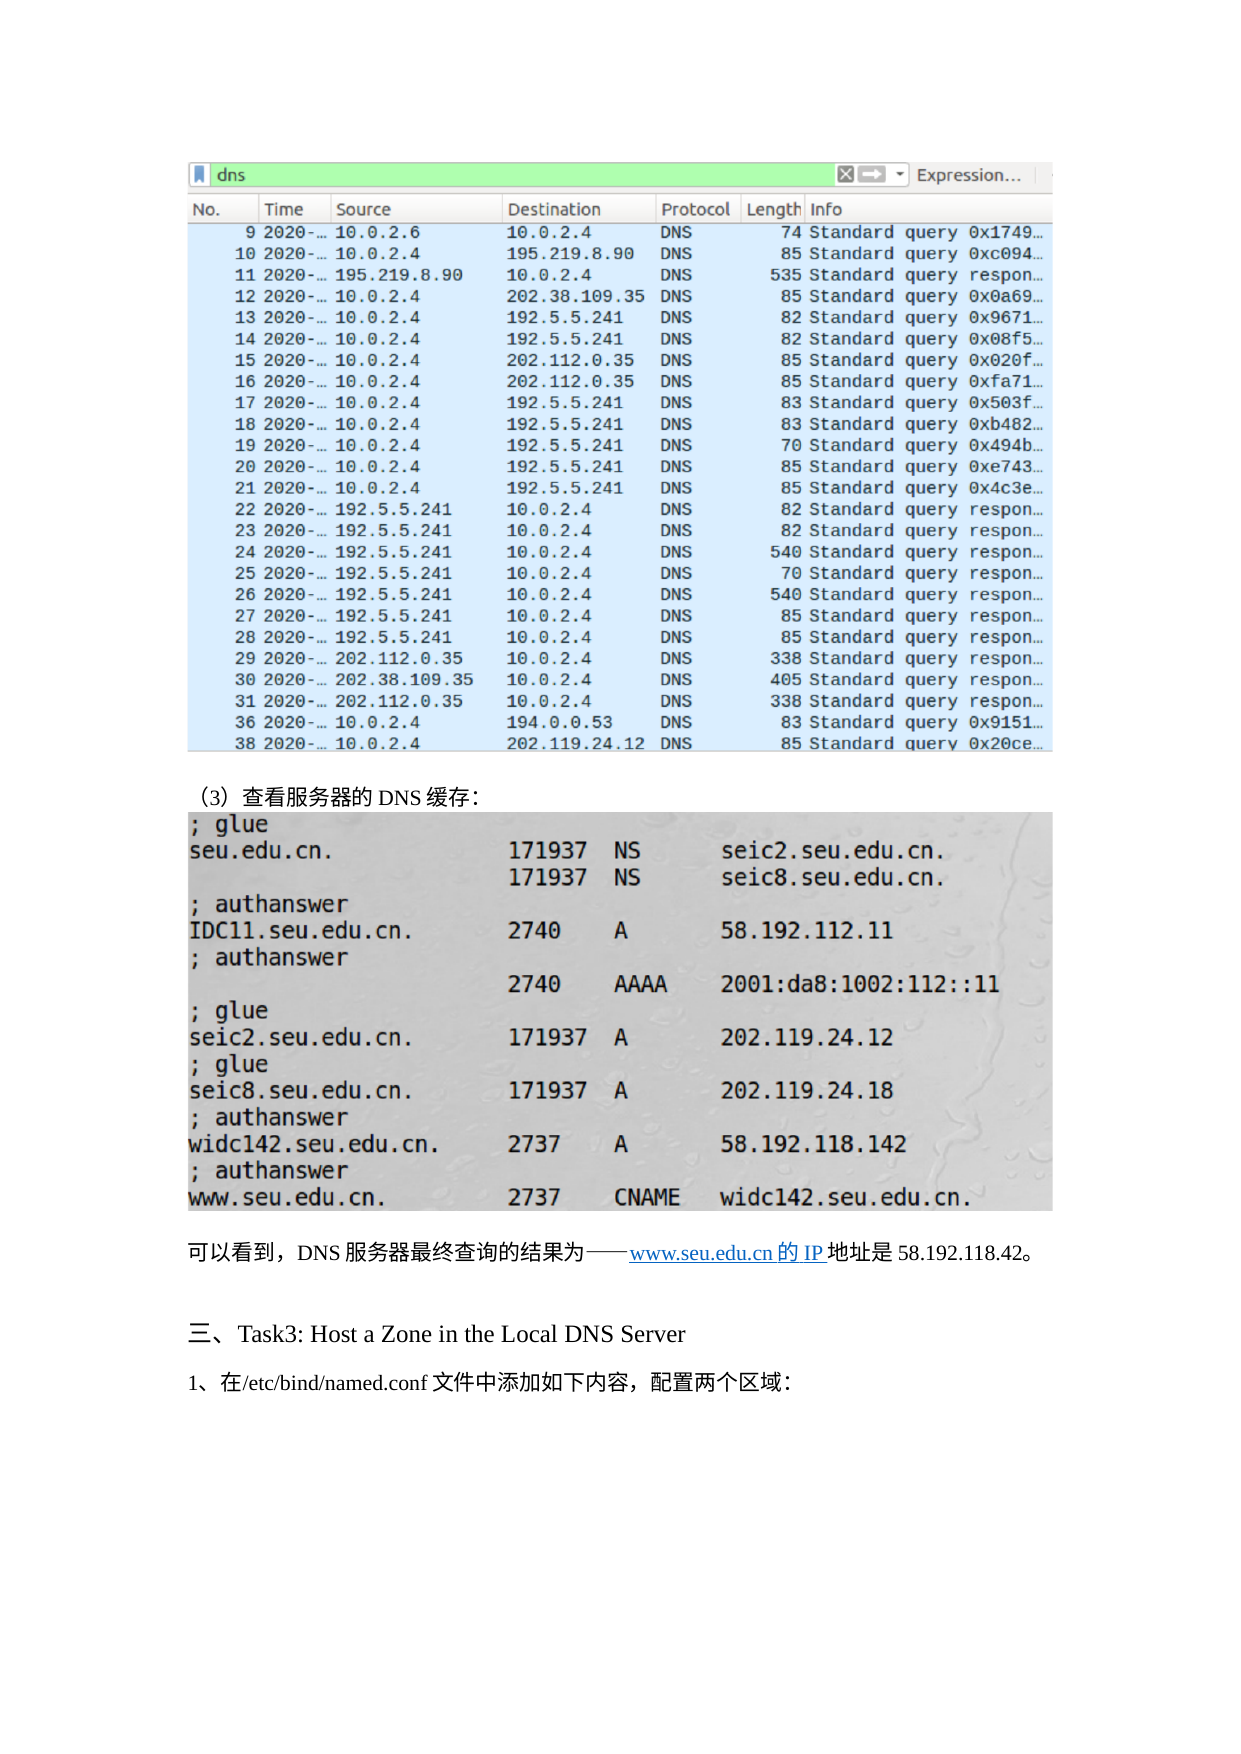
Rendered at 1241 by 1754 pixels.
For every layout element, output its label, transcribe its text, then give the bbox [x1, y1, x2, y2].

text 三、Task3: Host a Zone in the Local DNS Server [187, 1299, 1053, 1364]
text 1、在/etc/bind/named.conf文件中添加如下内容，配置两个区域： [187, 1364, 1053, 1397]
picture [187, 812, 1053, 1211]
text 可以看到，DNS服务器最终查询的结果为——www.seu.edu.cn的IP地址是58.192.118.42。 [187, 1234, 1053, 1267]
picture [187, 162, 1053, 752]
text （3）查看服务器的DNS缓存： [187, 779, 1053, 812]
